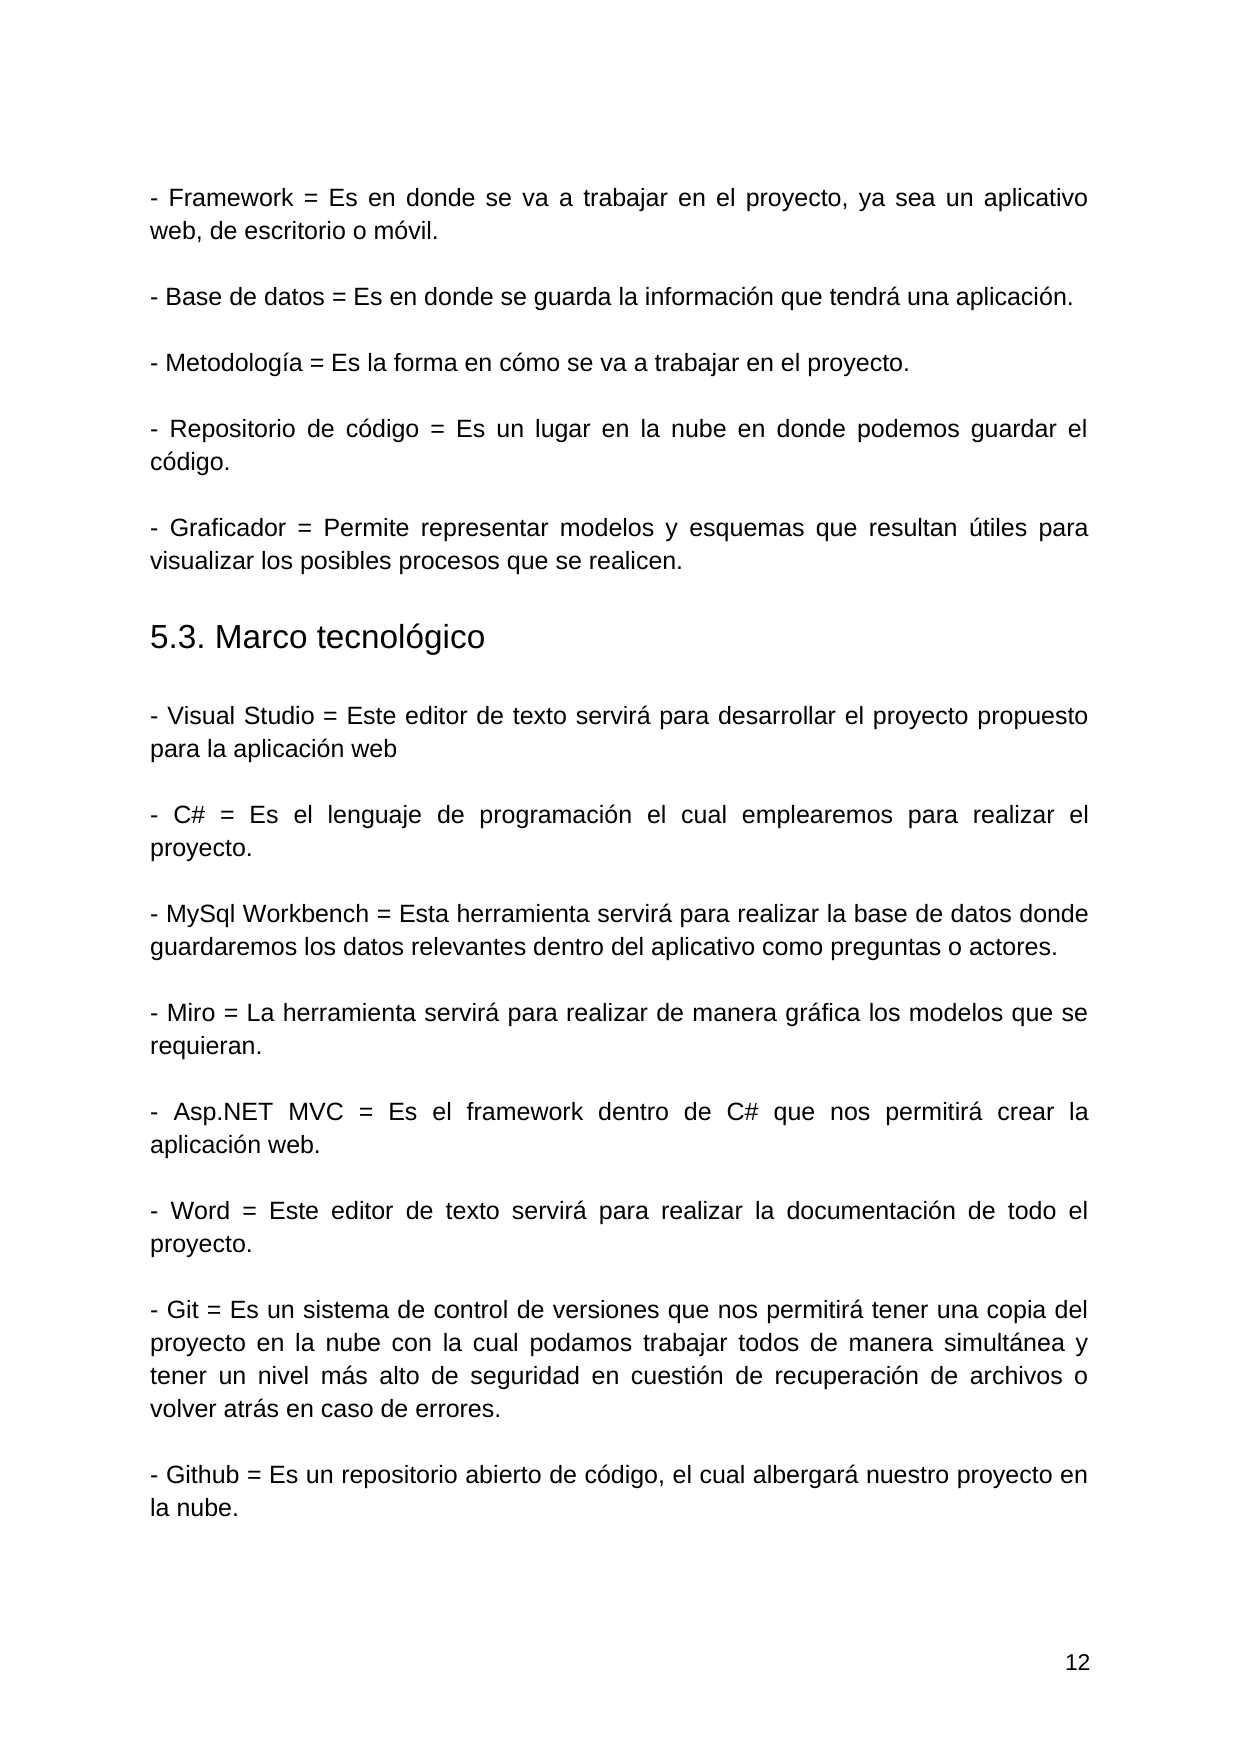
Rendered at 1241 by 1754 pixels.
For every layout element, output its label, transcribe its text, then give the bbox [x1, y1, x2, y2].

text - MySql Workbench = Esta herramienta servirá para realizar la base de datos donde guardaremos los datos relevantes dentro del aplicativo como preguntas o actores. [150, 899, 1090, 961]
subtitle 5.3. Marco tecnológico [150, 617, 1090, 655]
text - Github = Es un repositorio abierto de código, el cual albergará nuestro proyecto en la nube. [150, 1460, 1090, 1522]
text - Base de datos = Es en donde se guarda la información que tendrá una aplicación. [150, 282, 1090, 311]
text - Metodología = Es la forma en cómo se va a trabajar en el proyecto. [150, 348, 1090, 377]
text - Visual Studio = Este editor de texto servirá para desarrollar el proyecto propuesto para la aplicación web [150, 701, 1090, 762]
text - Asp.NET MVC = Es el framework dentro de C# que nos permitirá crear la aplicación web. [150, 1097, 1090, 1159]
text - C# = Es el lenguaje de programación el cual emplearemos para realizar el proyecto. [150, 800, 1090, 862]
text - Word = Este editor de texto servirá para realizar la documentación de todo el proyecto. [150, 1196, 1090, 1258]
text - Git = Es un sistema de control de versiones que nos permitirá tener una copia del proyecto en la nube con la cual podamos trabajar todos de manera simultánea y tener un nivel más alto de seguridad en cuestión de recuperación de archivos o volver atrás en caso de errores. [150, 1295, 1090, 1423]
text - Miro = La herramienta servirá para realizar de manera gráfica los modelos que se requieran. [150, 998, 1090, 1060]
text - Repositorio de código = Es un lugar en la nube en donde podemos guardar el código. [150, 414, 1090, 476]
text - Graficador = Permite representar modelos y esquemas que resultan útiles para visualizar los posibles procesos que se realicen. [150, 513, 1090, 575]
text - Framework = Es en donde se va a trabajar en el proyecto, ya sea un aplicativo web, de escritorio o móvil. [150, 183, 1090, 245]
